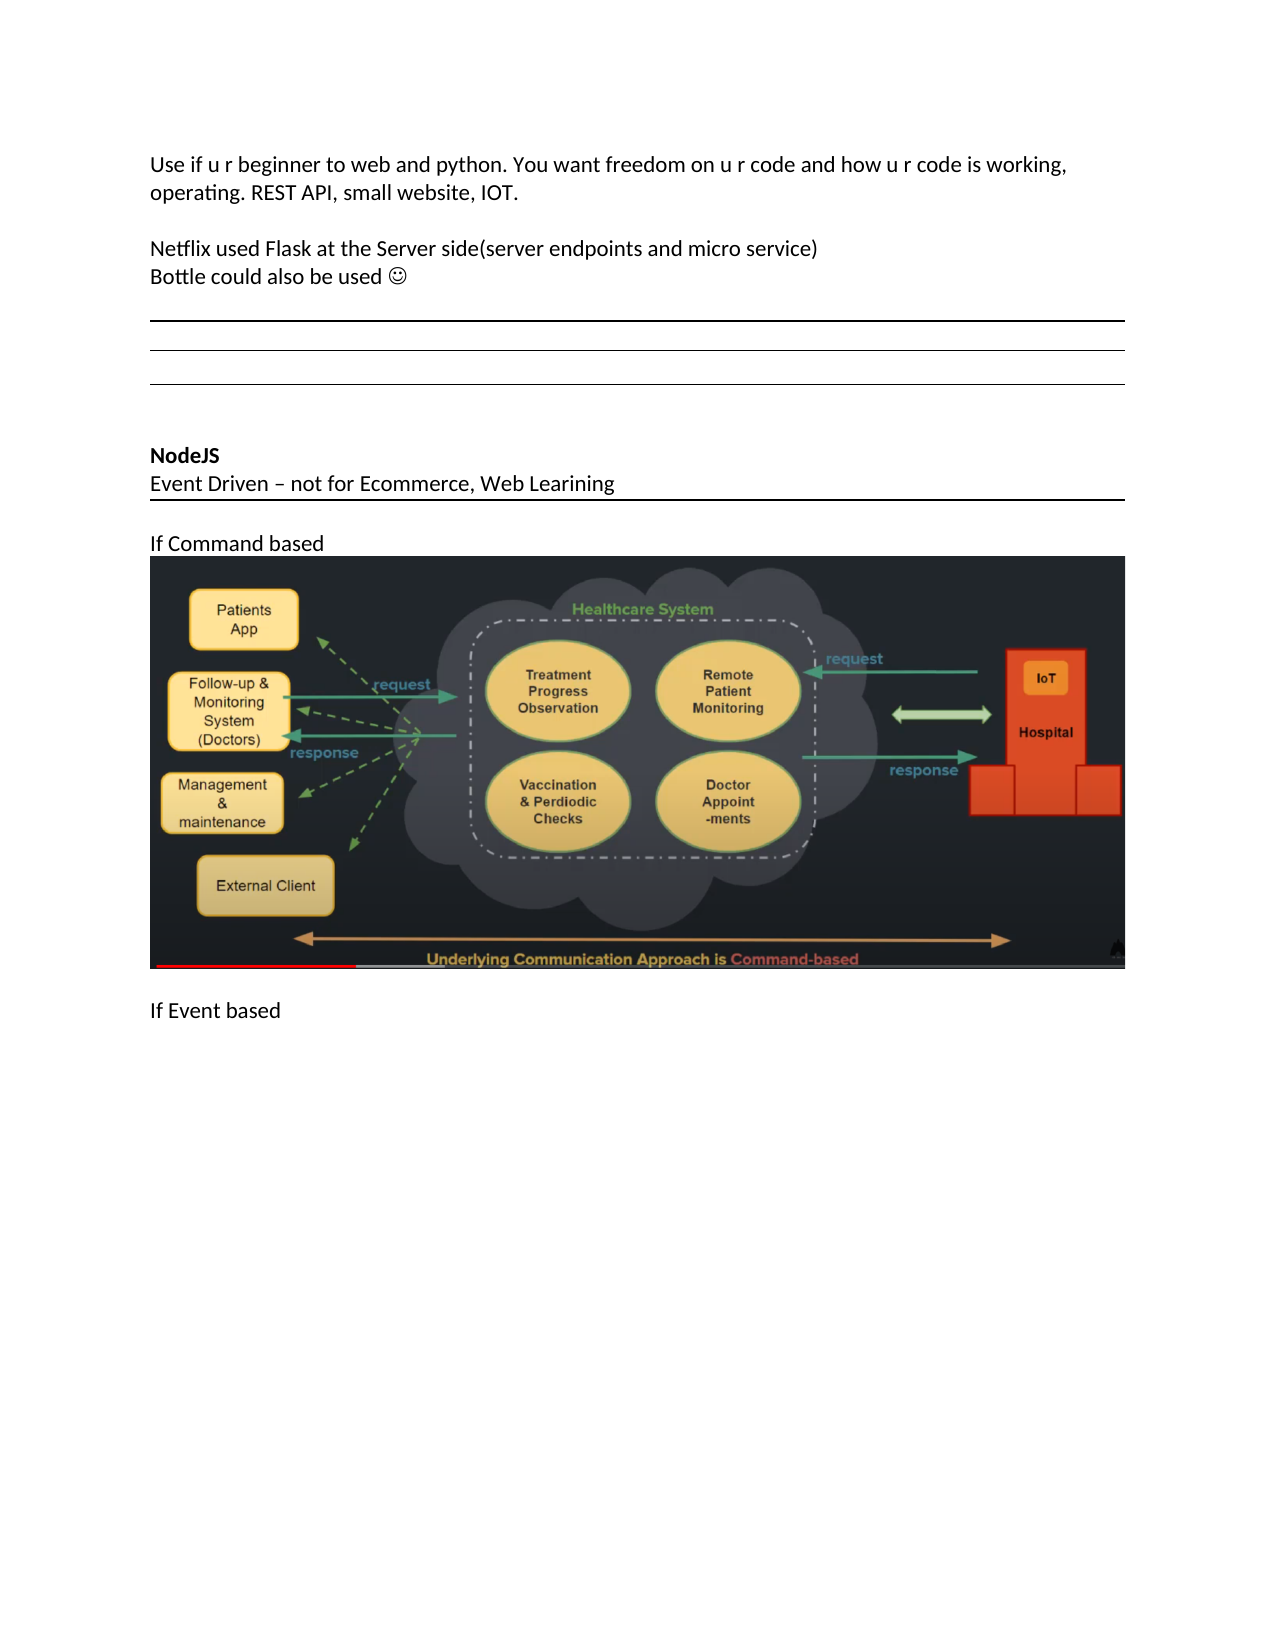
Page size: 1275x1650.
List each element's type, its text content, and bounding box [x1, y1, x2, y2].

text If Command based [150, 529, 1125, 556]
text If Event based [150, 996, 1125, 1024]
picture [150, 556, 1125, 969]
text Netflix used Flask at the Server side(server endpoints and micro service) [150, 234, 1125, 262]
text Use if u r beginner to web and python. You want freedom on u r code and how u r code is working, operating. REST API, small website, IOT. [150, 150, 1125, 206]
text NodeJS [150, 441, 1125, 469]
text Event Driven – not for Ecommerce, Web Learining [150, 469, 1125, 499]
text Bottle could also be used [150, 262, 1125, 290]
